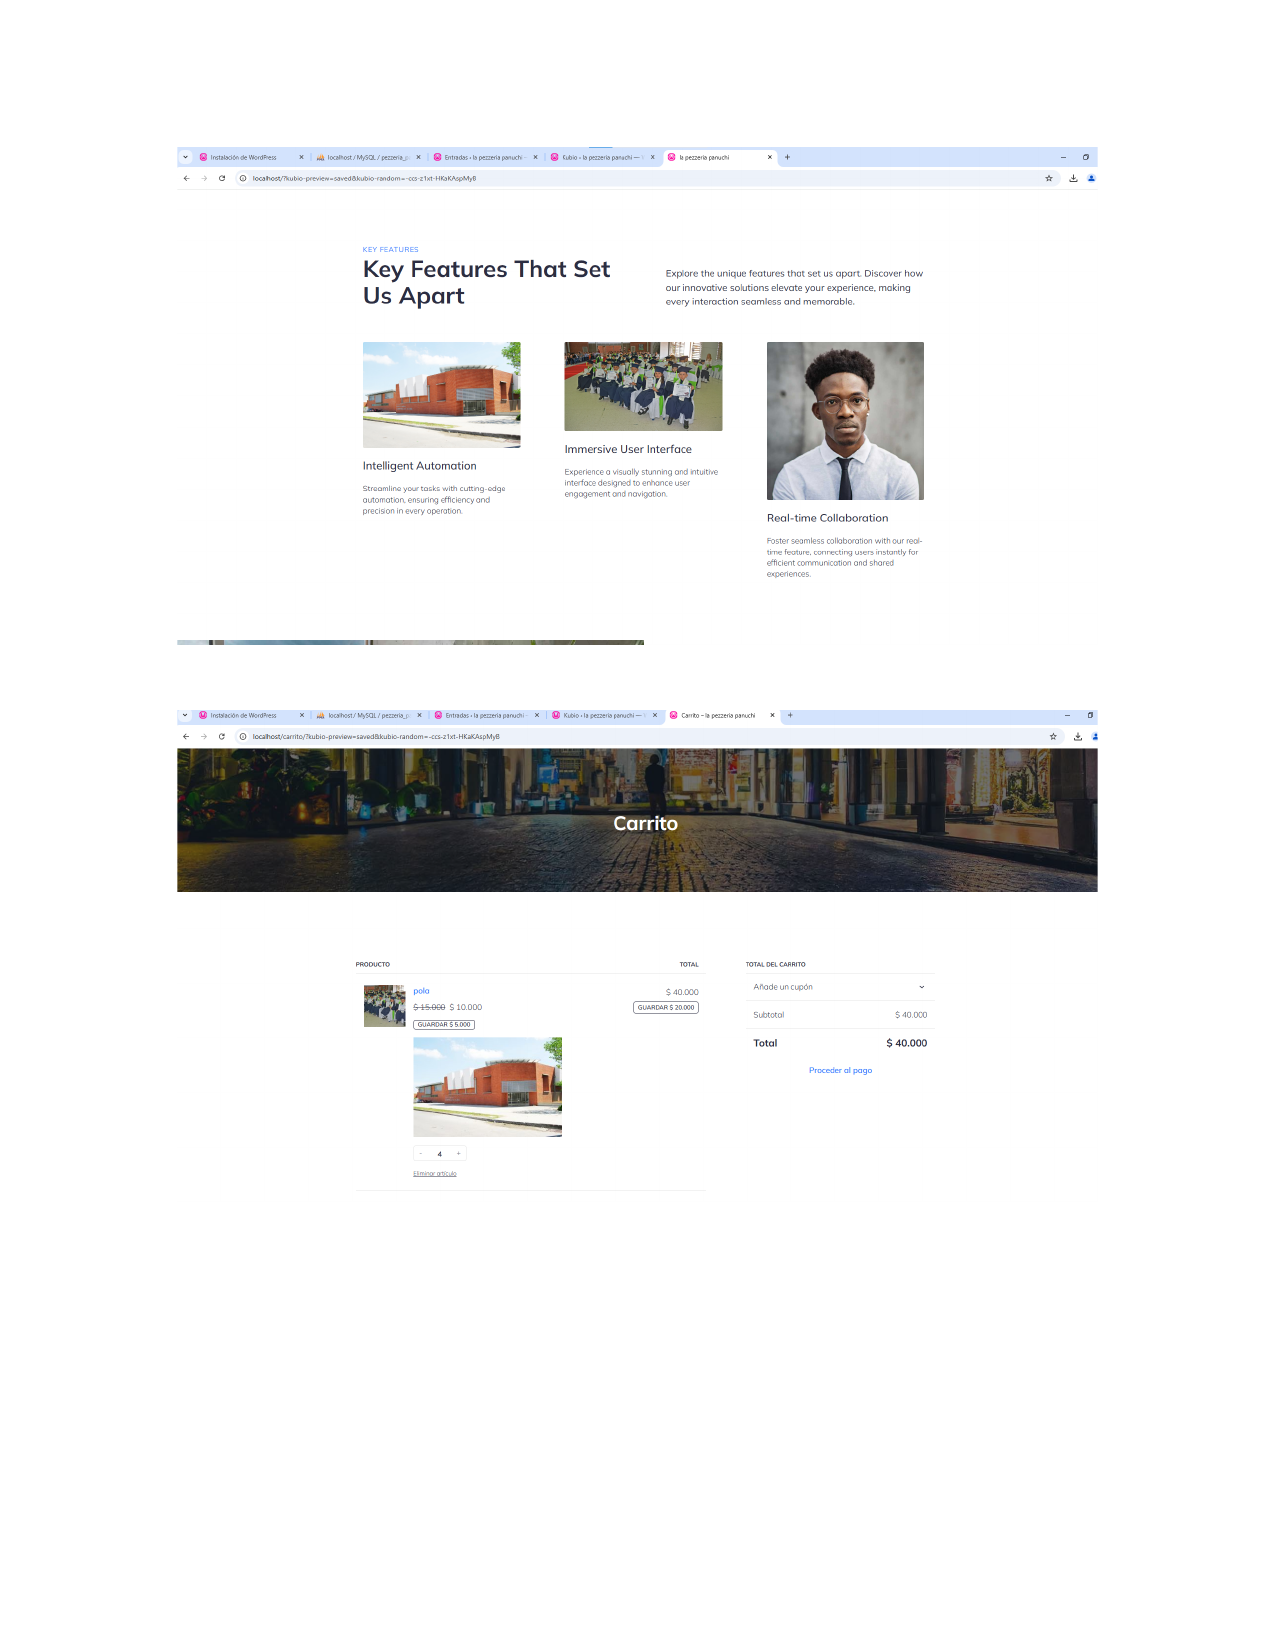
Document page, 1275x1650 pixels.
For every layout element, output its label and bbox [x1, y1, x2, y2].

picture [177, 710, 1098, 1202]
picture [177, 147, 1098, 645]
